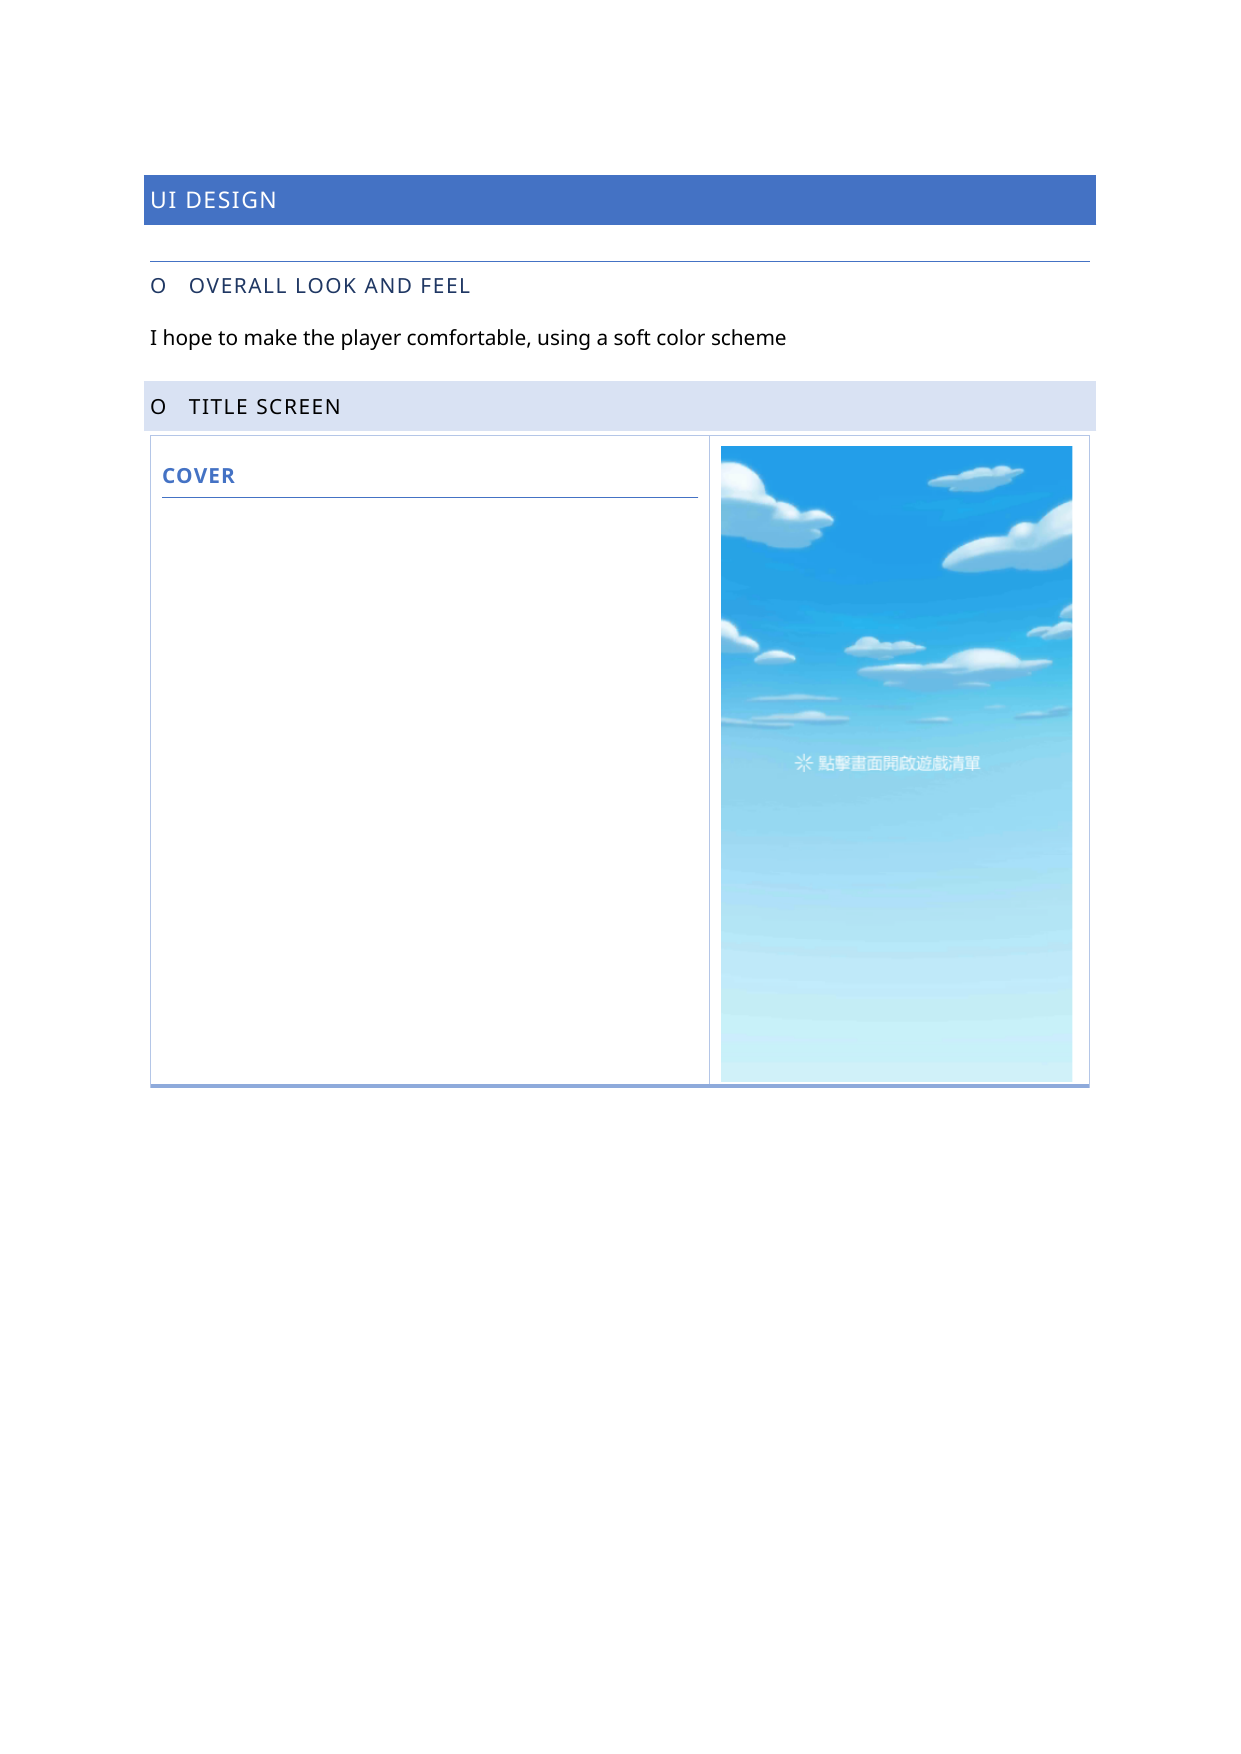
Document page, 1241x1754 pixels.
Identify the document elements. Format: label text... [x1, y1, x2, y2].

table_header Cover [151, 436, 709, 1084]
table_header [710, 436, 1089, 1084]
subtitle o​ ​Title Screen [150, 388, 1090, 425]
subtitle o​ ​Overall look and feel [150, 262, 1090, 304]
text I hope to make the player comfortable, using a soft color scheme [150, 319, 1090, 356]
subtitle UI design [150, 181, 1090, 219]
picture [721, 446, 1073, 1082]
